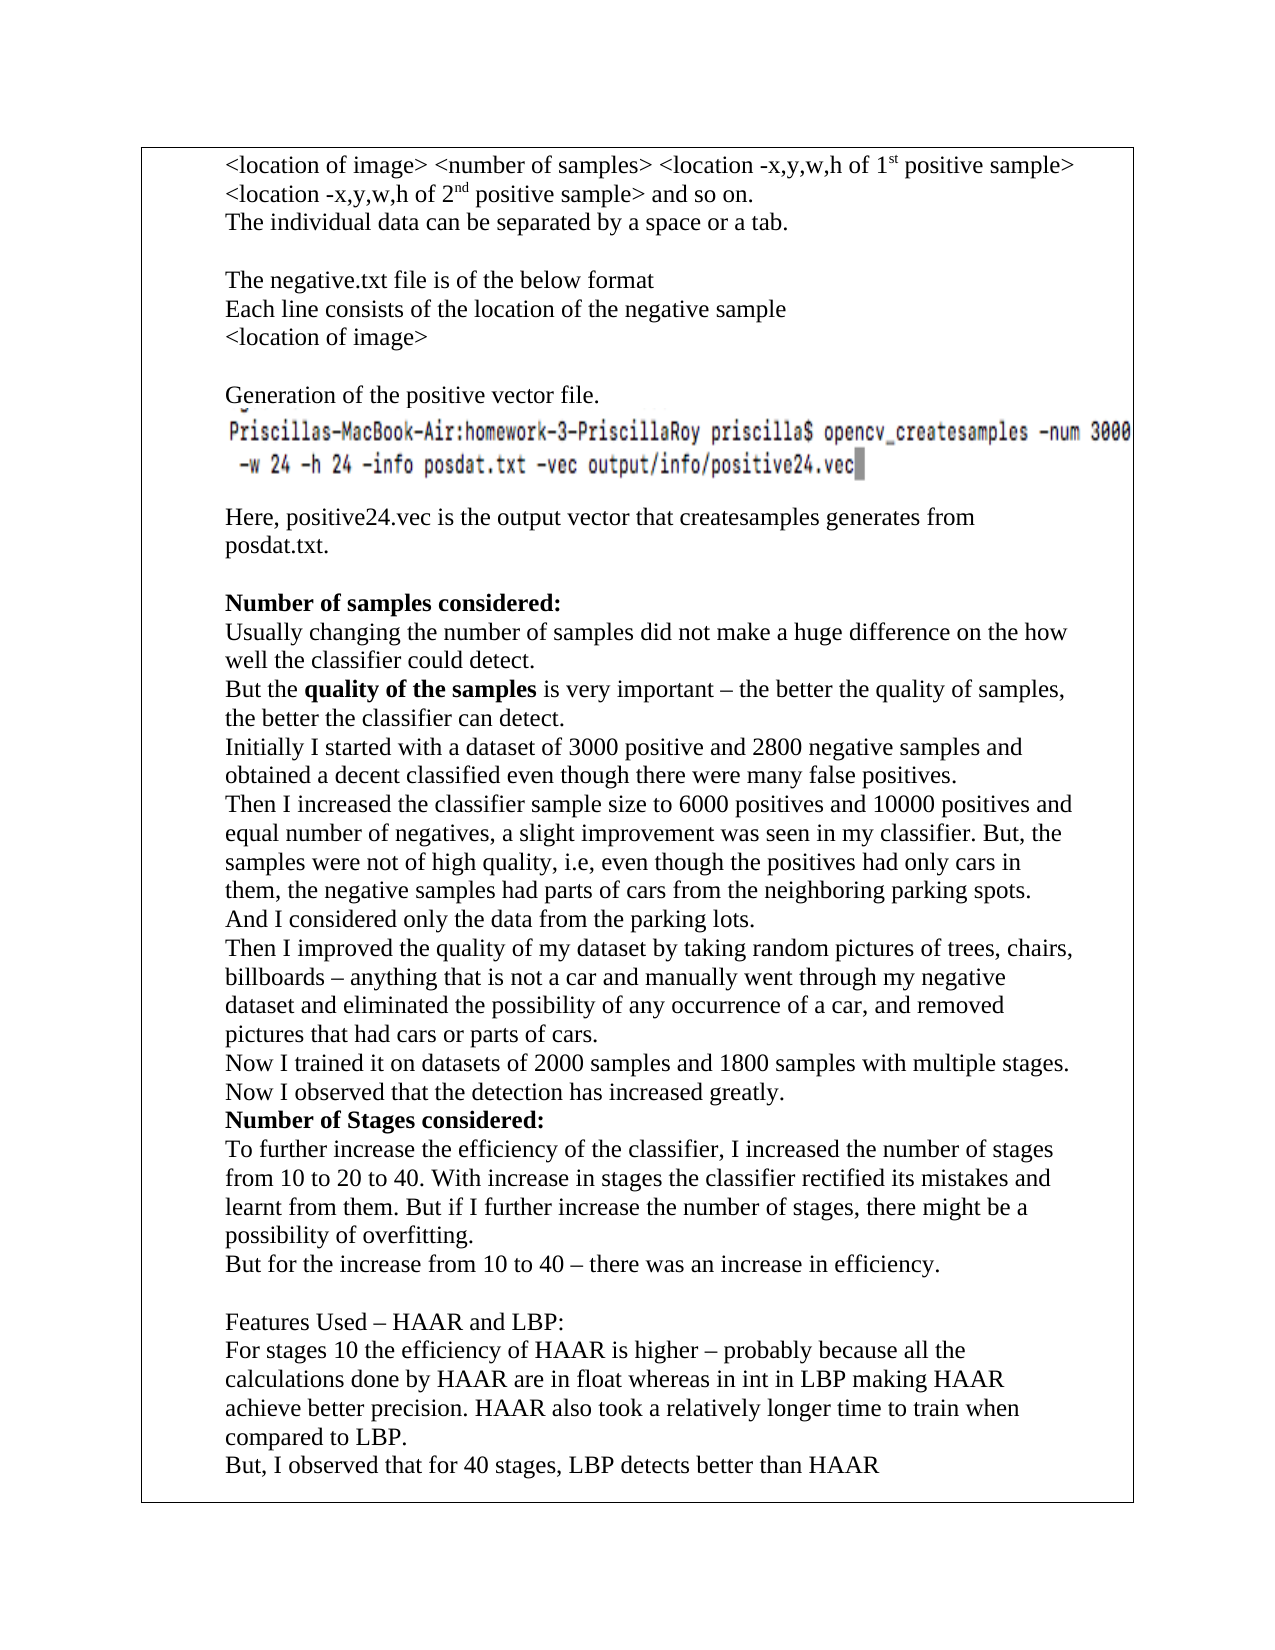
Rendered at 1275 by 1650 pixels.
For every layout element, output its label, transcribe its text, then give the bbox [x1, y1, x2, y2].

text Features Used – HAAR and LBP: [225, 1307, 1075, 1336]
text Here, positive24.vec is the output vector that createsamples generates from posdat.txt. [225, 502, 1075, 559]
text For stages 10 the efficiency of HAAR is higher – probably because all the calculations done by HAAR are in float whereas in int in LBP making HAAR achieve better precision. HAAR also took a relatively longer time to train when compared to LBP. [225, 1336, 1075, 1451]
text The negative.txt file is of the below format [225, 265, 1075, 294]
text But for the increase from 10 to 40 – there was an increase in efficiency. [225, 1249, 1075, 1278]
text Generation of the positive vector file. [225, 380, 1075, 408]
text Then I increased the classifier sample size to 6000 positives and 10000 positives and equal number of negatives, a slight improvement was seen in my classifier. But, the samples were not of high quality, i.e, even though the positives had only cars in them, the negative samples had parts of cars from the neighboring parking spots. And I considered only the data from the parking lots. [225, 789, 1075, 933]
text But the quality of the samples is very important – the better the quality of samples, the better the classifier can detect. [225, 674, 1075, 732]
text To further increase the efficiency of the classifier, I increased the number of stages from 10 to 20 to 40. With increase in stages the classifier rectified its mistakes and learnt from them. But if I further increase the number of stages, there might be a possibility of overfitting. [225, 1134, 1075, 1249]
text The individual data can be separated by a space or a tab. [225, 207, 1075, 236]
text Each line consists of the location of the negative sample [225, 294, 1075, 322]
text Number of samples considered: [225, 588, 1075, 617]
text <location of image> <number of samples> <location -x,y,w,h of 1st positive sample> <location -x,y,w,h of 2nd positive sample> and so on. [225, 150, 1075, 207]
text Usually changing the number of samples did not make a huge difference on the how well the classifier could detect. [225, 617, 1075, 674]
text But, I observed that for 40 stages, LBP detects better than HAAR [225, 1451, 1075, 1479]
text Number of Stages considered: [225, 1106, 1075, 1134]
text Then I improved the quality of my dataset by taking random pictures of trees, chairs, billboards – anything that is not a car and manually went through my negative dataset and eliminated the possibility of any occurrence of a car, and removed pictures that had cars or parts of cars. [225, 933, 1075, 1048]
text <location of image> [225, 322, 1075, 351]
text Initially I started with a dataset of 3000 positive and 2800 negative samples and obtained a decent classified even though there were many false positives. [225, 732, 1075, 789]
text Now I trained it on datasets of 2000 samples and 1800 samples with multiple stages. Now I observed that the detection has increased greatly. [225, 1048, 1075, 1106]
picture [225, 408, 1133, 502]
